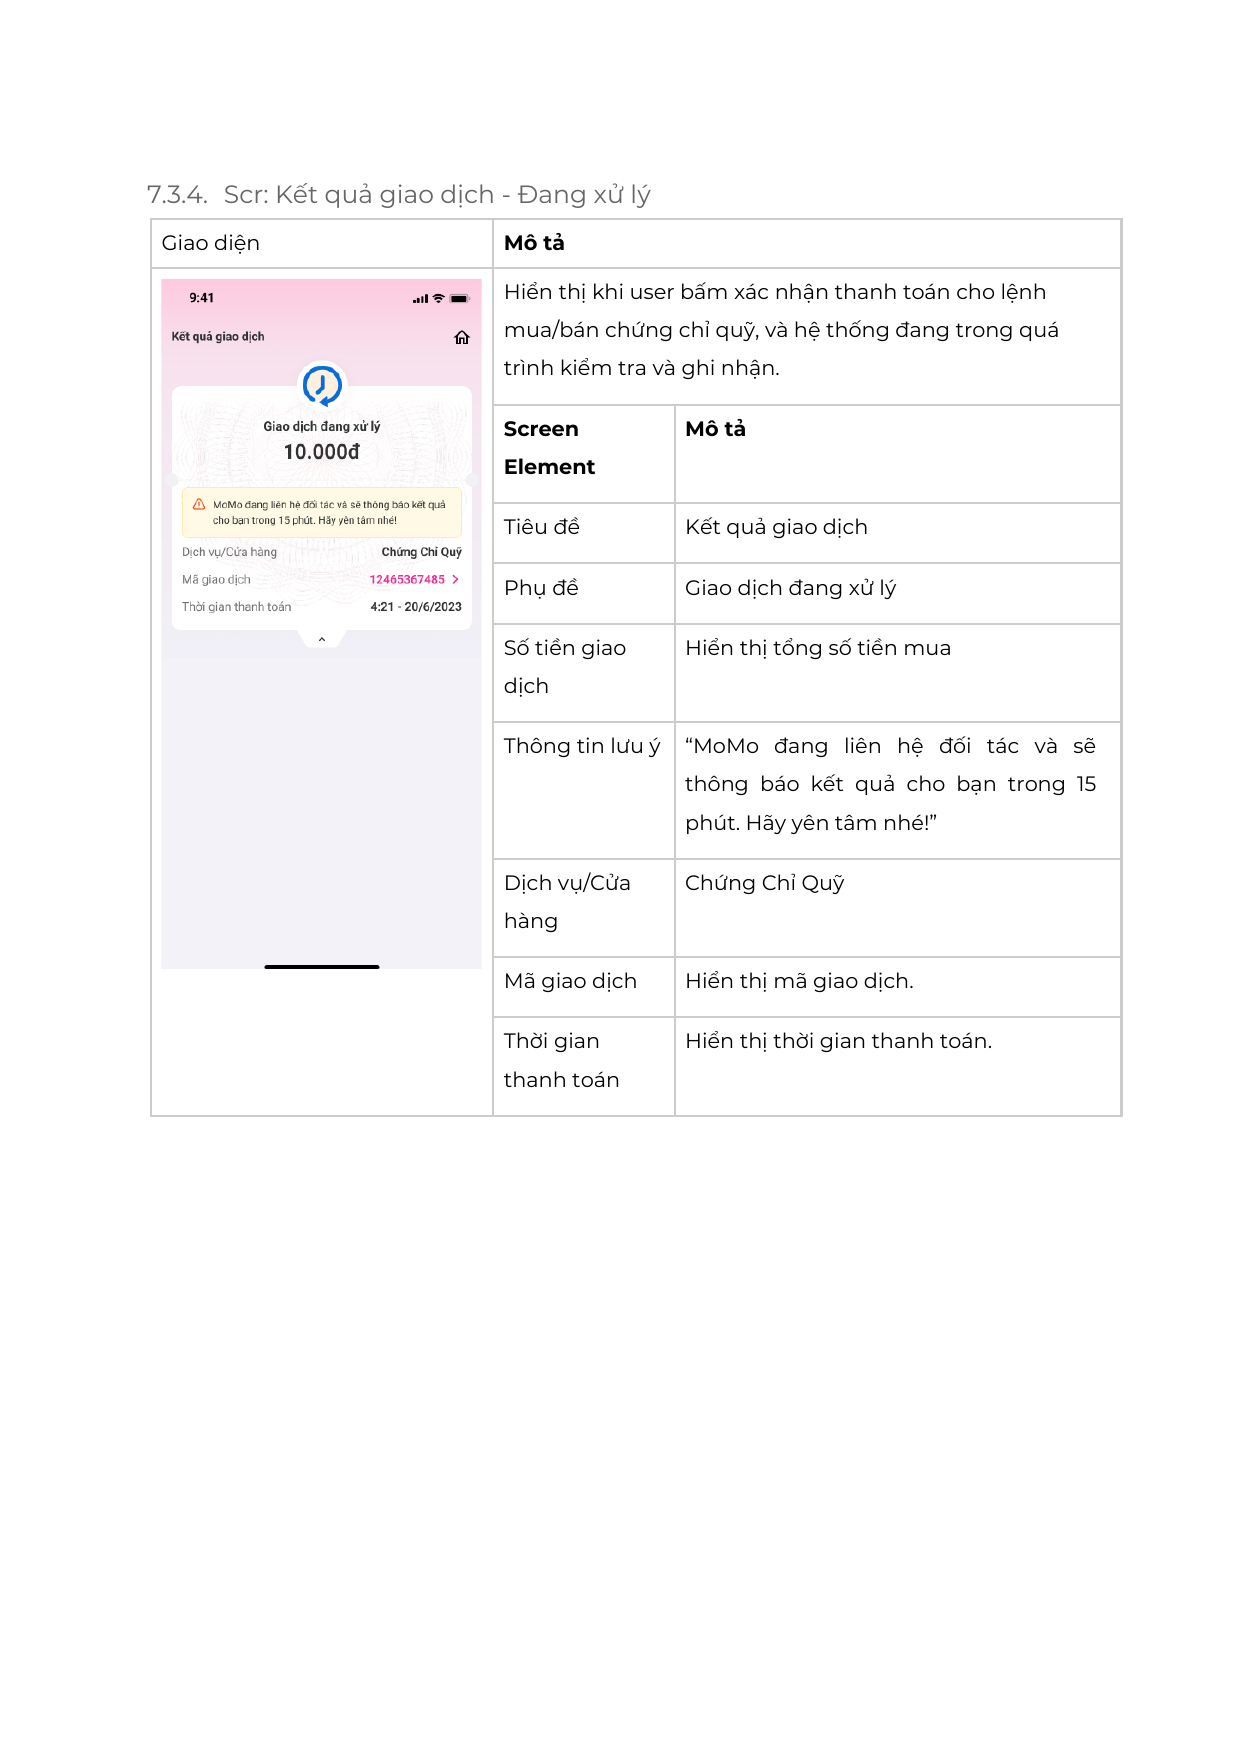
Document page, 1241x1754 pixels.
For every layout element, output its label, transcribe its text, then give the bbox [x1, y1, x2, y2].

picture [161, 279, 482, 969]
subtitle Scr: Kết quả giao dịch - Đang xử lý [208, 179, 1090, 210]
